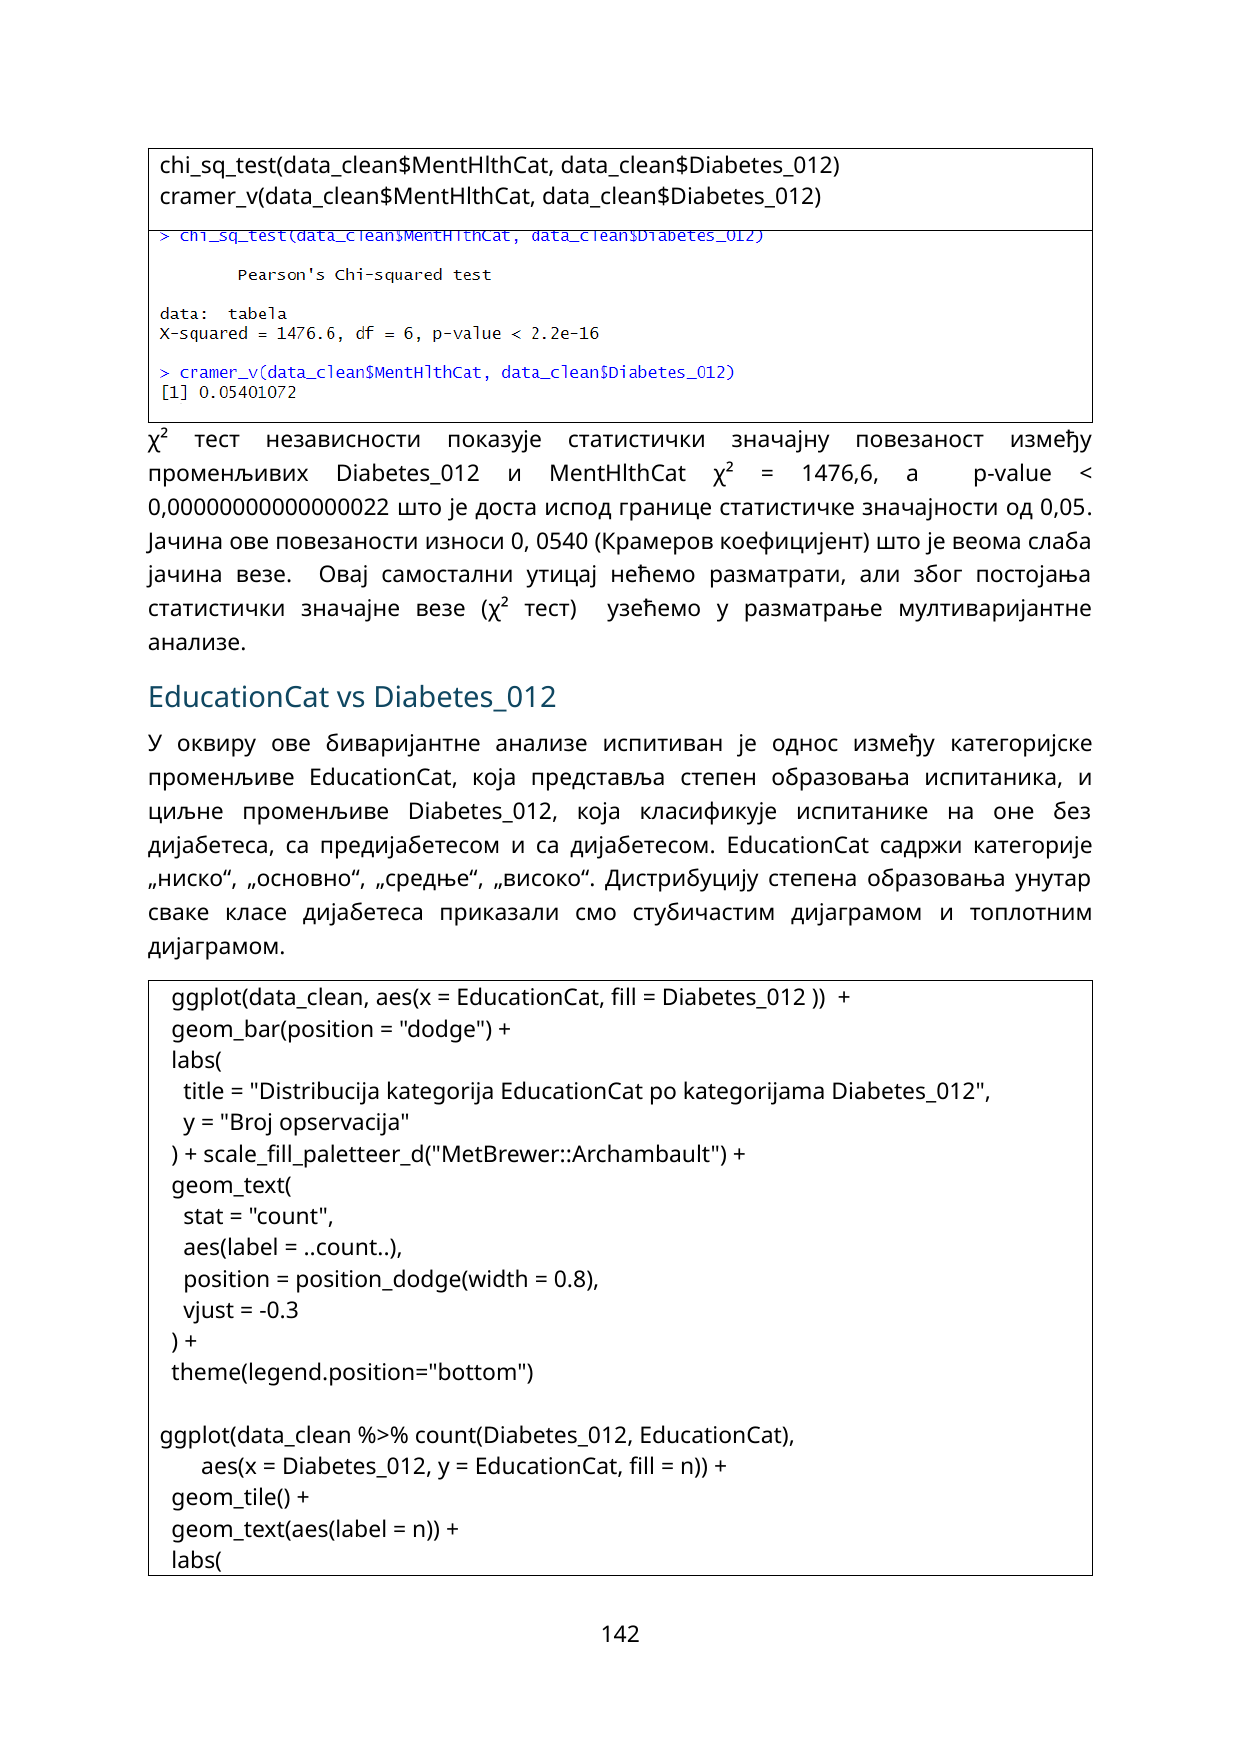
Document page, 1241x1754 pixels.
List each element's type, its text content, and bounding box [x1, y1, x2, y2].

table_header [149, 981, 1092, 1575]
subtitle EducationCat vs Diabetes_012 [148, 676, 1093, 716]
picture [159, 231, 773, 404]
table_header chi_sq_test(data_clean$MentHlthCat, data_clean$Diabetes_012) cramer_v(data_clean$MentHlthCat, data_clean$Diabetes_012) [149, 149, 1092, 230]
table_cell [149, 231, 1092, 422]
text χ² тест независности показује статистички значајну повезаност између променљивих Diabetes_012 и MentHlthCat χ² = 1476,6, a p-value < 0,00000000000000022 што је доста испод границе статистичке значајности од 0,05. Јачина ове повезаности износи 0, 0540 (Крамеров коефицијент) што је веома слаба јачина везе. Овај самостални утицај нећемо разматрати, али због постојања статистички значајне везе (χ² тест) узећемо у разматрање мултиваријантне анализе. [148, 423, 1093, 657]
text У оквиру ове биваријантне анализе испитиван је однос између категоријске променљиве EducationCat, која представља степен образовања испитаника, и циљне променљиве Diabetes_012, која класификује испитанике на оне без дијабетеса, са предијабетесом и са дијабетесом. EducationCat садржи категорије „ниско“, „основно“, „средње“, „високо“. Дистрибуцију степена образовања унутар сваке класе дијабетеса приказали смо стубичастим дијаграмом и топлотним дијаграмом. [148, 727, 1093, 961]
